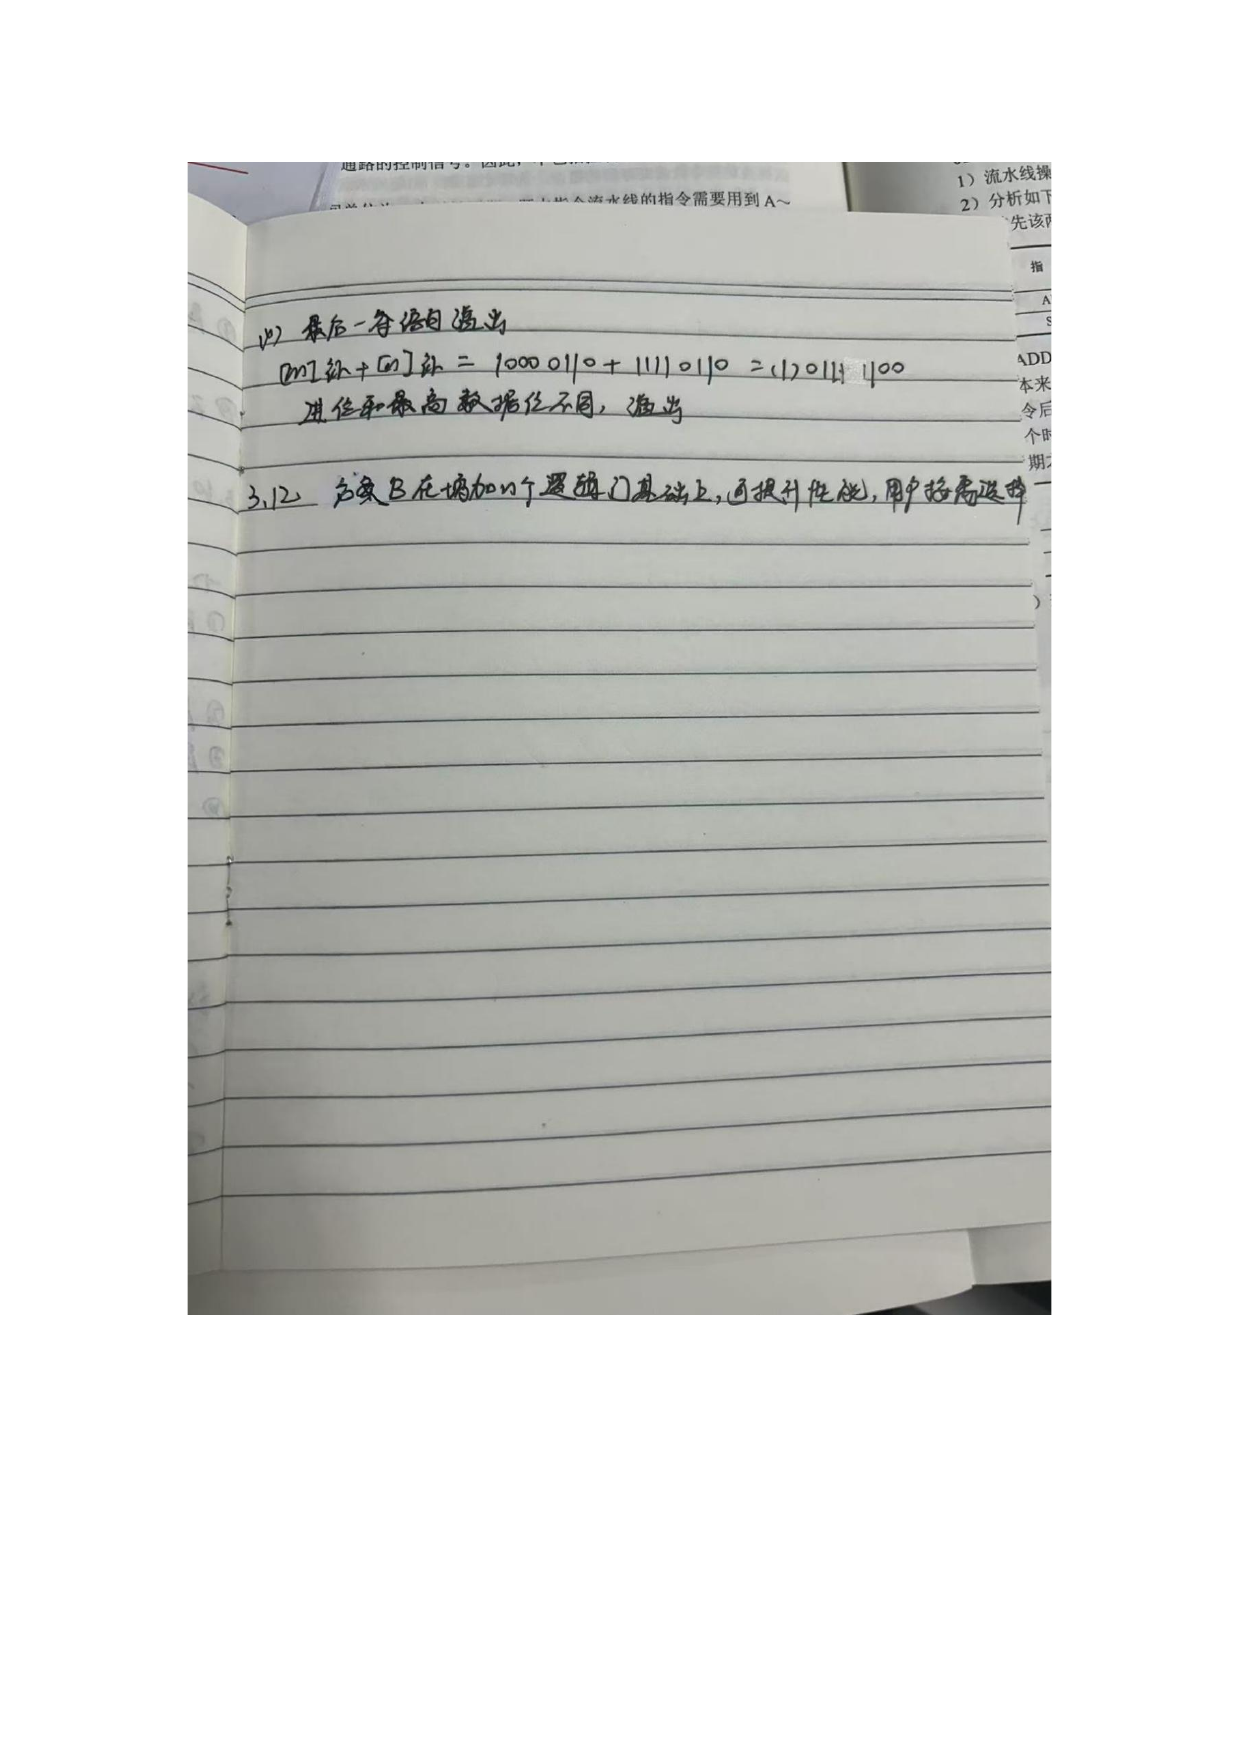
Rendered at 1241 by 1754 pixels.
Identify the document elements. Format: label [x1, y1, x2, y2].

picture [187, 162, 1052, 1315]
